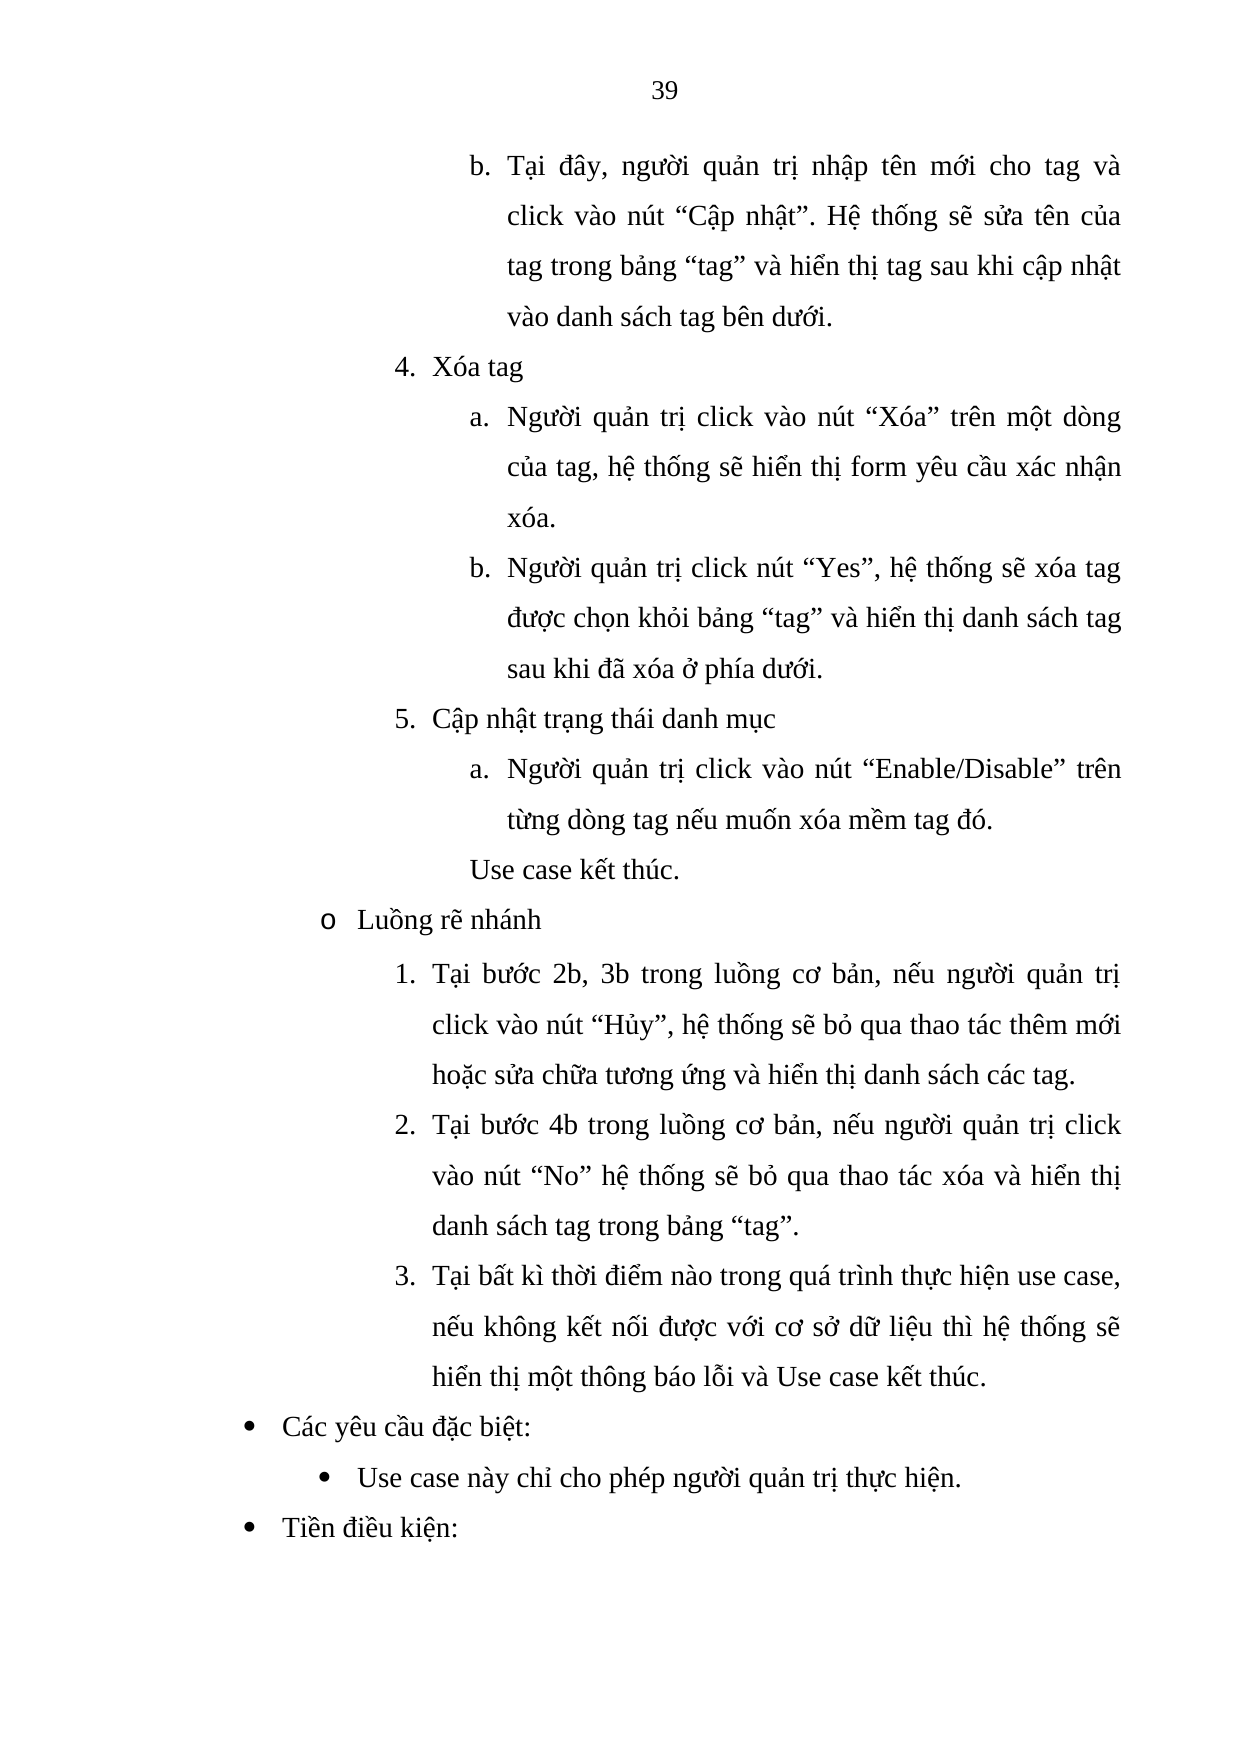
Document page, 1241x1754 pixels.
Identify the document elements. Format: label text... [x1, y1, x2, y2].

list Luồng rẽ nhánh [319, 902, 1122, 938]
text Use case kết thúc. [469, 852, 1122, 886]
list Tại bất kì thời điểm nào trong quá trình thực hiện use case, nếu không kết nối được với cơ sở dữ liệu thì hệ thống sẽ hiển thị một thông báo lỗi và Use case kết thúc. [394, 1258, 1122, 1392]
list Tại bước 2b, 3b trong luồng cơ bản, nếu người quản trị click vào nút “Hủy”, hệ thống sẽ bỏ qua thao tác thêm mới hoặc sửa chữa tương ứng và hiển thị danh sách các tag. [394, 956, 1122, 1091]
list Xóa tag [394, 349, 1122, 382]
list Tiền điều kiện: [244, 1510, 1122, 1544]
list Use case này chỉ cho phép người quản trị thực hiện. [319, 1460, 1122, 1493]
list Các yêu cầu đặc biệt: [244, 1409, 1122, 1443]
list Tại đây, người quản trị nhập tên mới cho tag và click vào nút “Cập nhật”. Hệ thống sẽ sửa tên của tag trong bảng “tag” và hiển thị tag sau khi cập nhật vào danh sách tag bên dưới. [469, 148, 1122, 332]
list Người quản trị click vào nút “Enable/Disable” trên từng dòng tag nếu muốn xóa mềm tag đó. [469, 751, 1122, 835]
list Tại bước 4b trong luồng cơ bản, nếu người quản trị click vào nút “No” hệ thống sẽ bỏ qua thao tác xóa và hiển thị danh sách tag trong bảng “tag”. [394, 1107, 1122, 1242]
list Cập nhật trạng thái danh mục [394, 701, 1122, 735]
list Người quản trị click vào nút “Xóa” trên một dòng của tag, hệ thống sẽ hiển thị form yêu cầu xác nhận xóa. [469, 399, 1122, 533]
list Người quản trị click nút “Yes”, hệ thống sẽ xóa tag được chọn khỏi bảng “tag” và hiển thị danh sách tag sau khi đã xóa ở phía dưới. [469, 550, 1122, 684]
